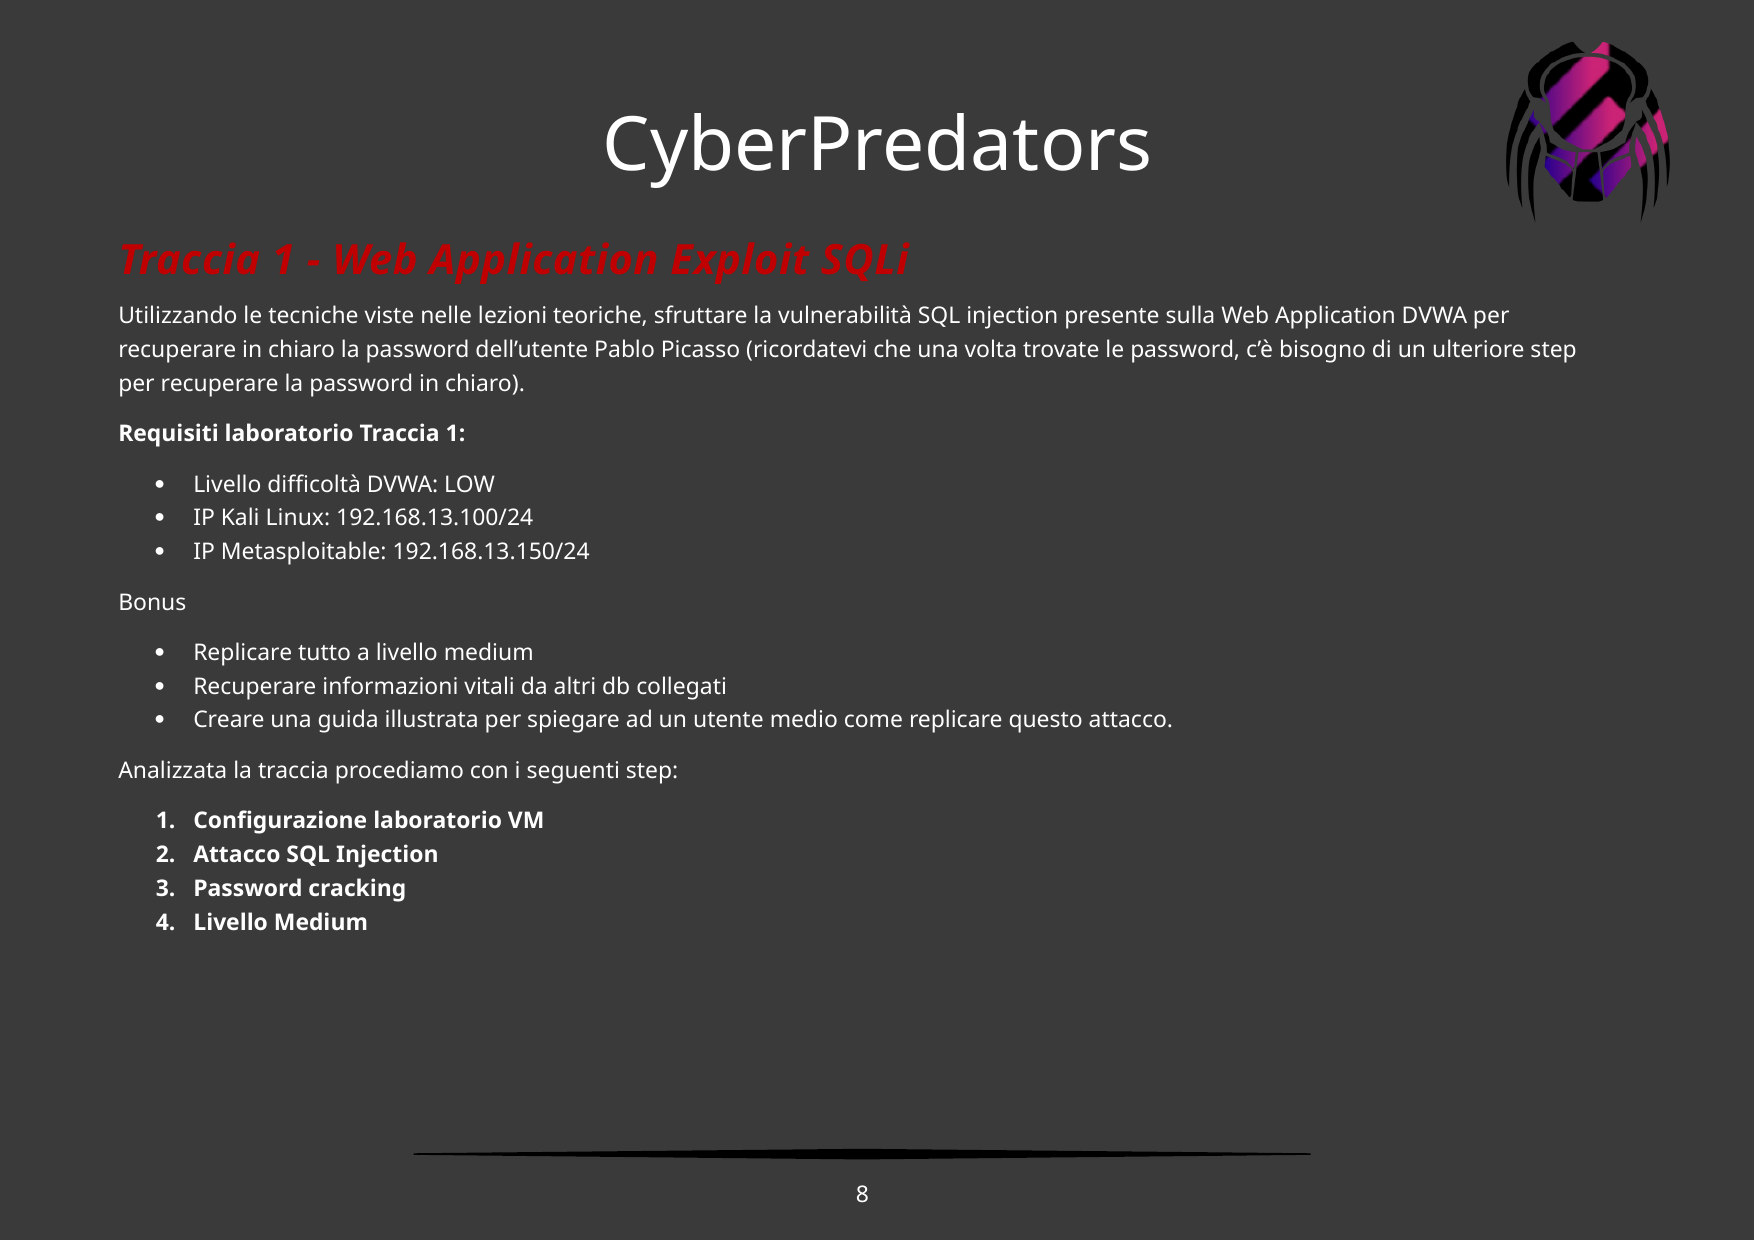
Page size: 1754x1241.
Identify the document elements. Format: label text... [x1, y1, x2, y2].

text Bonus [118, 586, 1606, 617]
picture [1496, 40, 1679, 224]
list IP Metasploitable: 192.168.13.150/24 [156, 535, 1606, 566]
text Analizzata la traccia procediamo con i seguenti step: [118, 754, 1606, 785]
list Password cracking [156, 872, 1606, 903]
list Attacco SQL Injection [156, 838, 1606, 869]
list Replicare tutto a livello medium [156, 636, 1606, 667]
list Recuperare informazioni vitali da altri db collegati [156, 670, 1606, 701]
subtitle Traccia 1 - Web Application Exploit SQLi [118, 230, 1606, 286]
list Creare una guida illustrata per spiegare ad un utente medio come replicare questo attacco. [156, 703, 1606, 735]
list Livello Medium [156, 906, 1606, 937]
text Utilizzando le tecniche viste nelle lezioni teoriche, sfruttare la vulnerabilità SQL injection presente sulla Web Application DVWA per recuperare in chiaro la password dell’utente Pablo Picasso (ricordatevi che una volta trovate le password, c’è bisogno di un ulteriore step per recuperare la password in chiaro). [118, 299, 1606, 398]
list Livello difficoltà DVWA: LOW [156, 468, 1606, 499]
list Configurazione laboratorio VM [156, 804, 1606, 836]
text Requisiti laboratorio Traccia 1: [118, 417, 1606, 448]
list IP Kali Linux: 192.168.13.100/24 [156, 501, 1606, 533]
